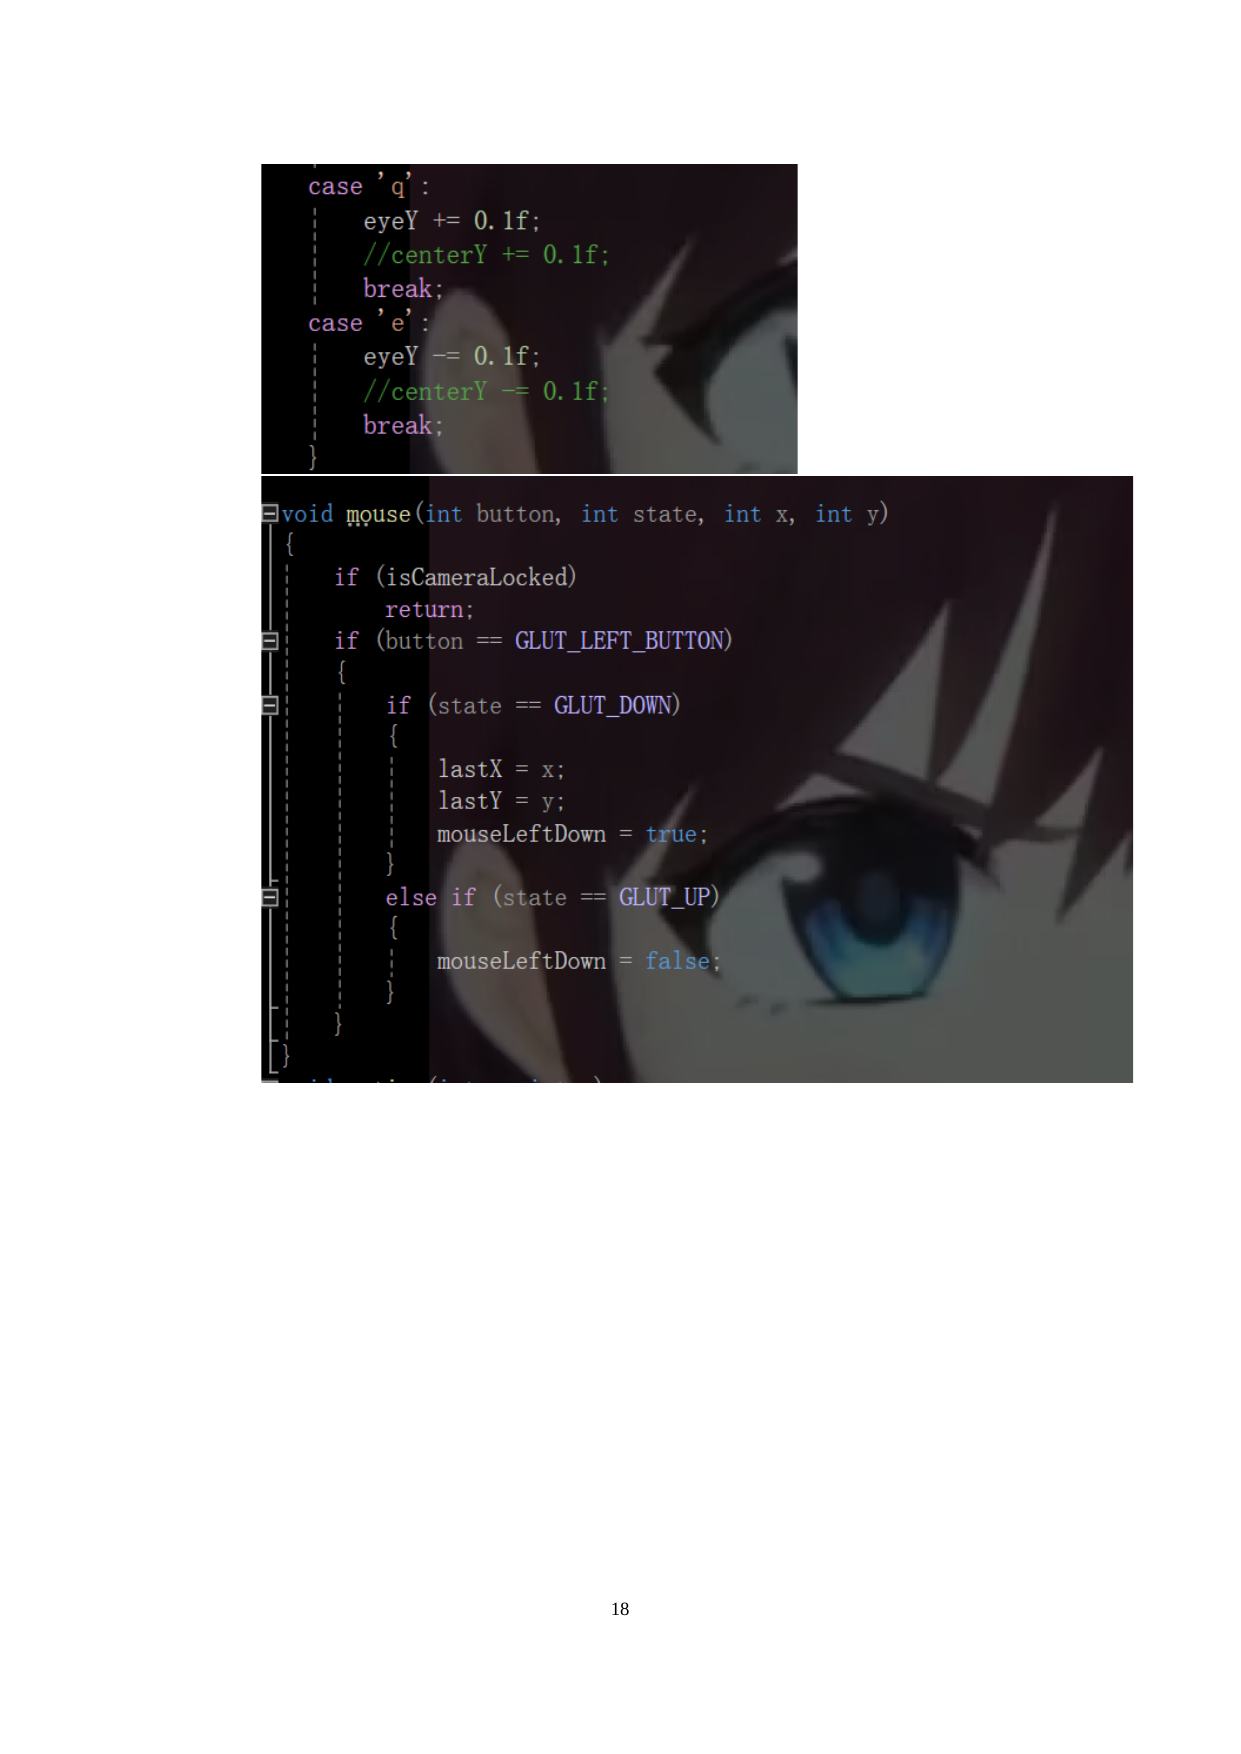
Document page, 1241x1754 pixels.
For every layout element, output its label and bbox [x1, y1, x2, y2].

picture [261, 164, 798, 474]
picture [261, 476, 1134, 1083]
